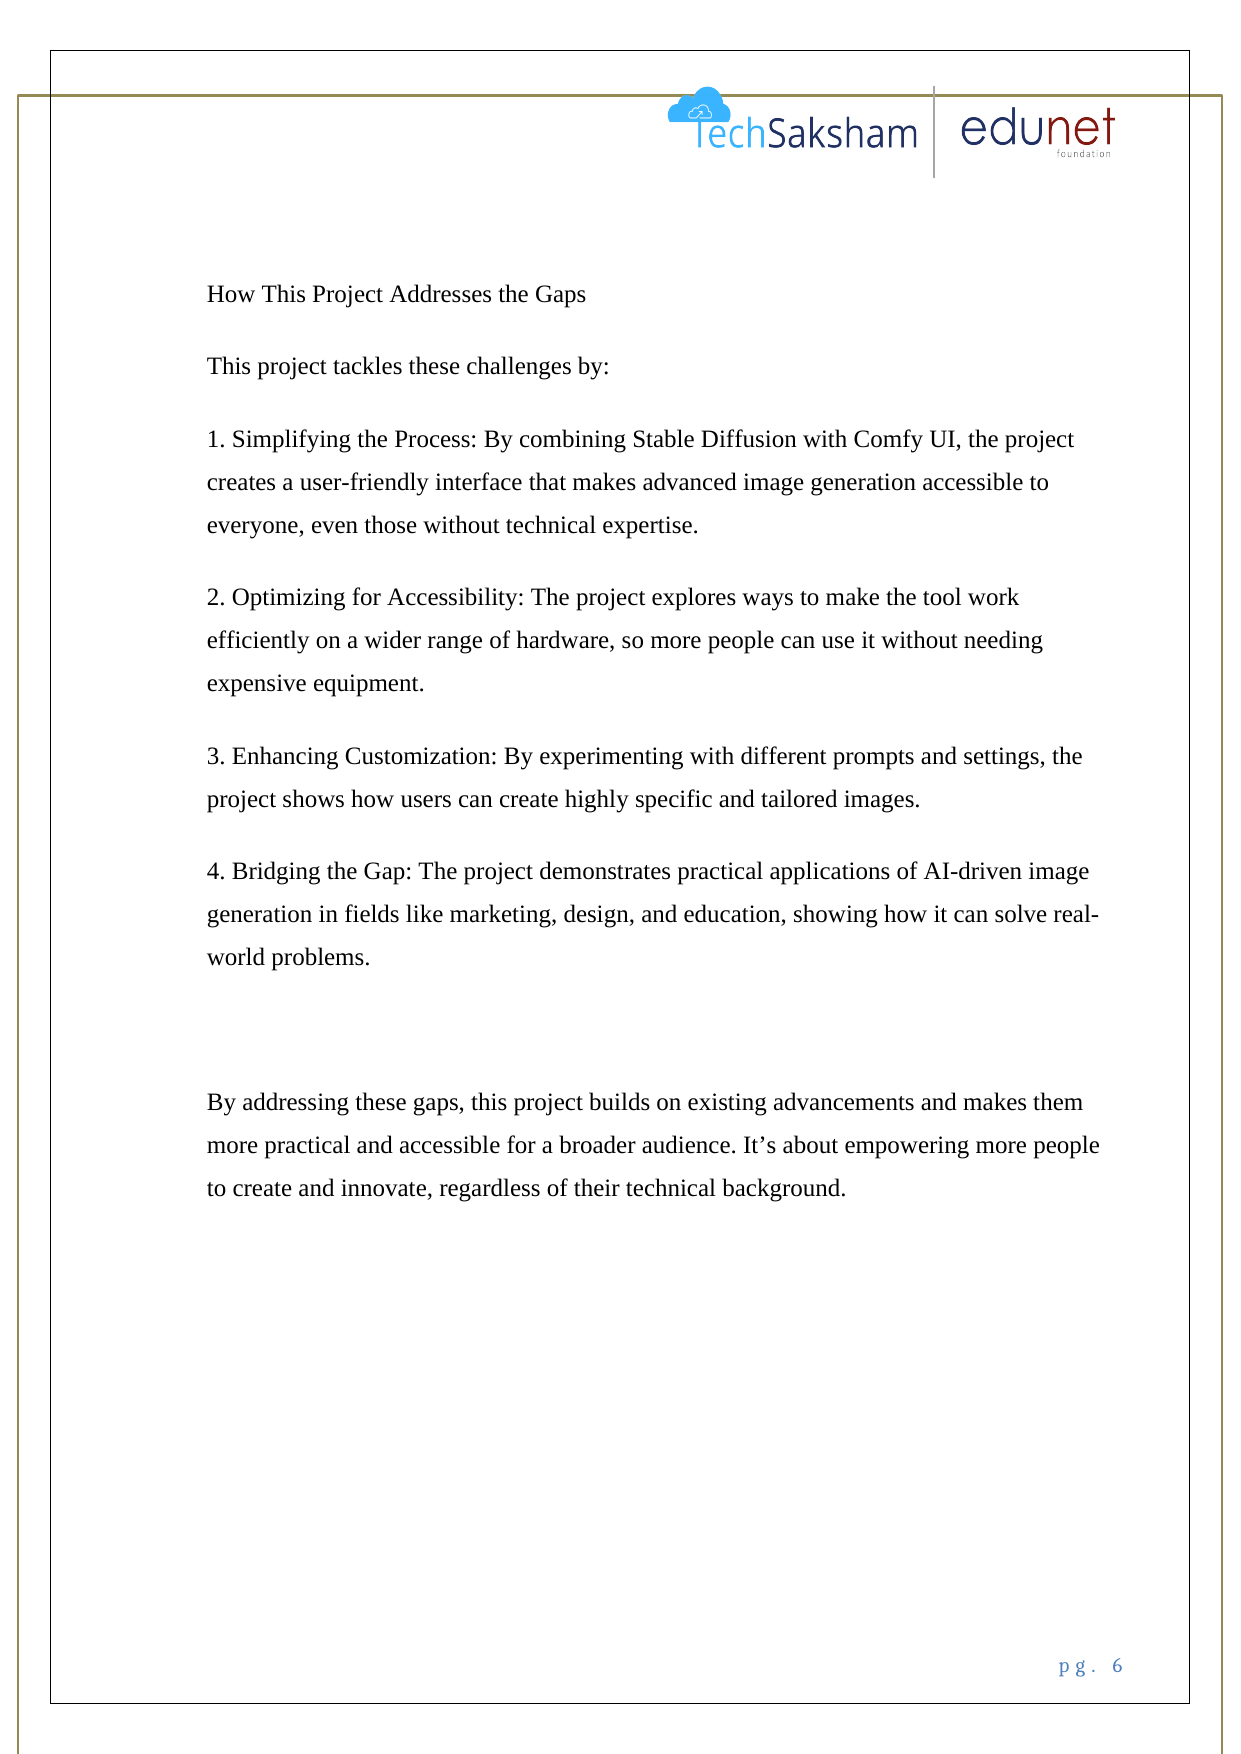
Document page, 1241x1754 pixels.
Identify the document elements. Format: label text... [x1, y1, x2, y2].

picture [662, 79, 923, 154]
text 3. Enhancing Customization: By experimenting with different prompts and settings, the project shows how users can create highly specific and tailored images. [207, 741, 1122, 813]
text How This Project Addresses the Gaps [207, 279, 1122, 308]
text 4. Bridging the Gap: The project demonstrates practical applications of AI-driven image generation in fields like marketing, design, and education, showing how it can solve real-world problems. [207, 856, 1122, 971]
text By addressing these gaps, this project builds on existing advancements and makes them more practical and accessible for a broader audience. It’s about empowering more people to create and innovate, regardless of their technical background. [207, 1087, 1122, 1202]
text 2. Optimizing for Accessibility: The project explores ways to make the tool work efficiently on a wider range of hardware, so more people can use it without needing expensive equipment. [207, 582, 1122, 697]
picture [955, 100, 1122, 164]
text 1. Simplifying the Process: By combining Stable Diffusion with Comfy UI, the project creates a user-friendly interface that makes advanced image generation accessible to everyone, even those without technical expertise. [207, 424, 1122, 539]
text This project tackles these challenges by: [207, 351, 1122, 380]
